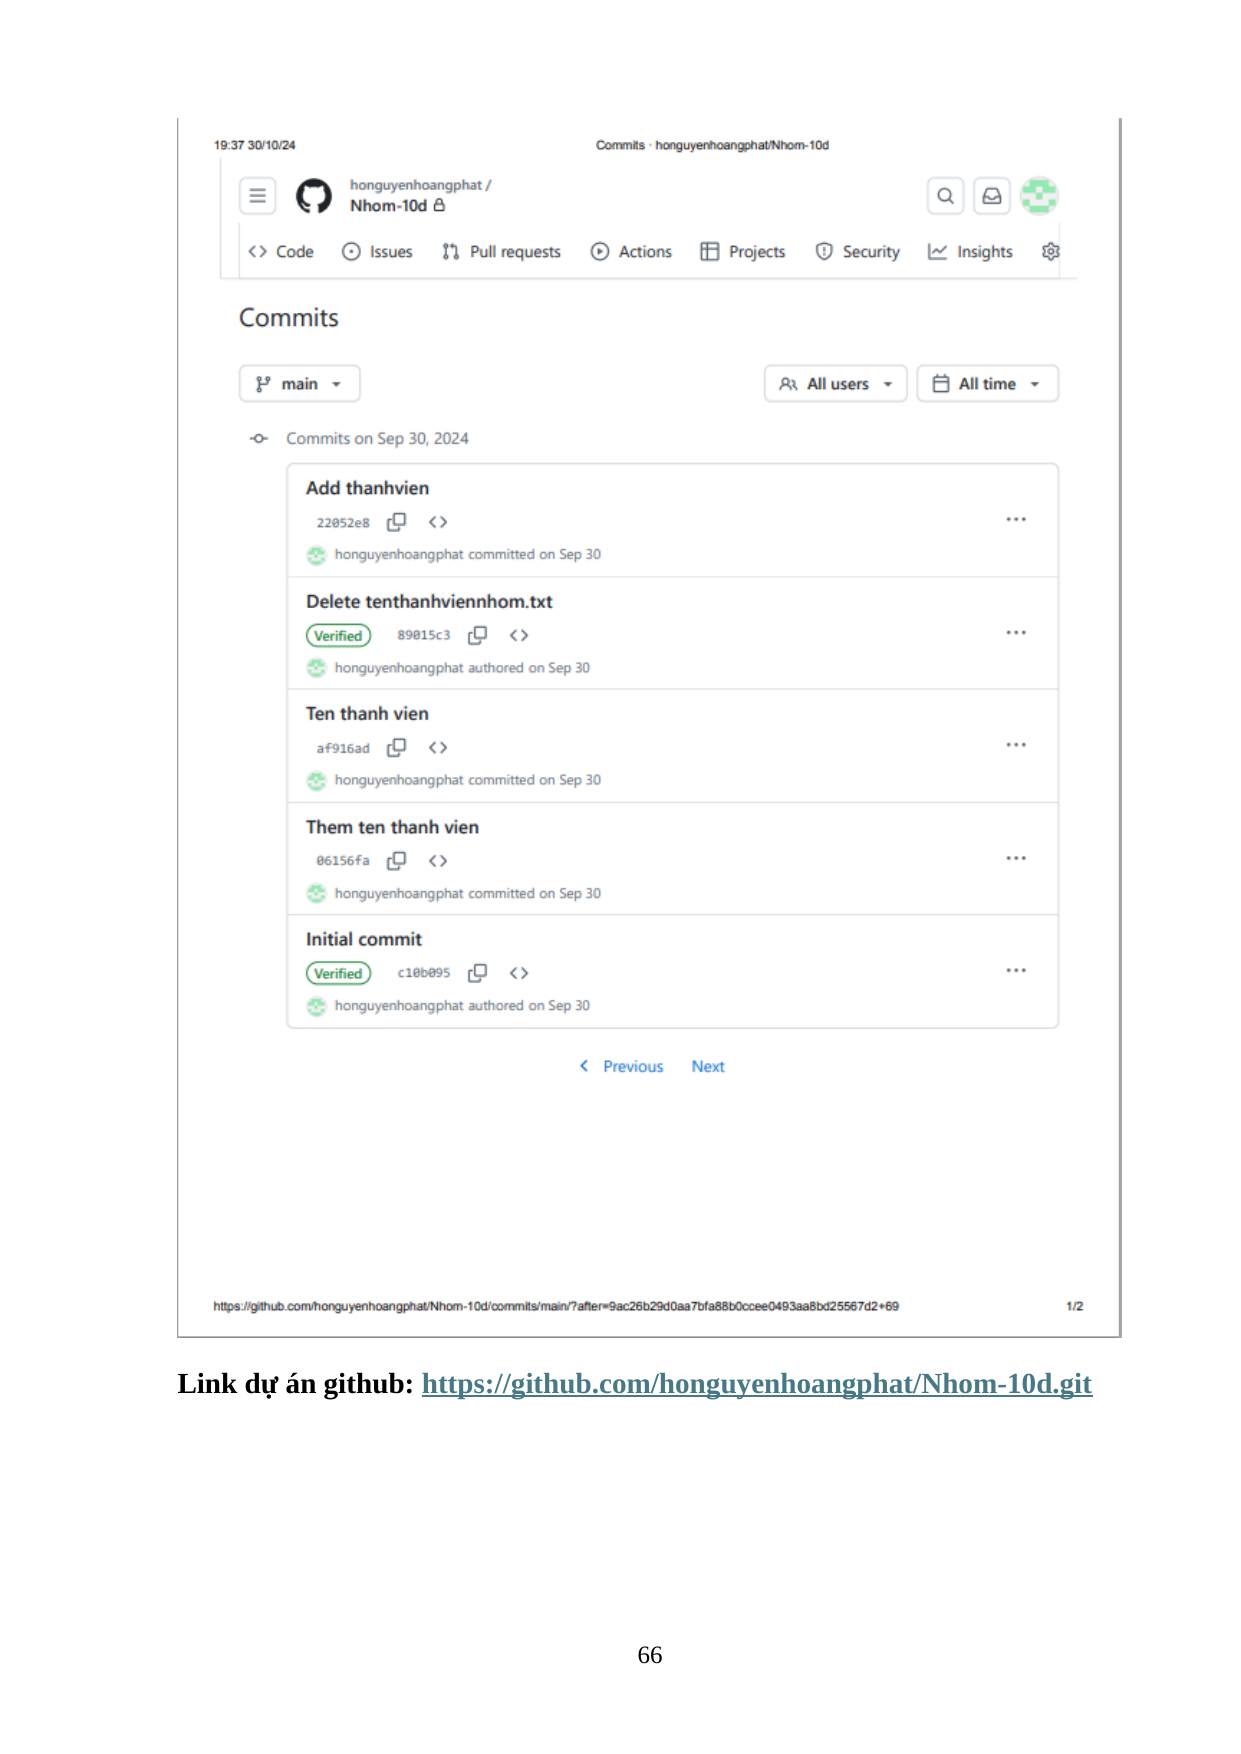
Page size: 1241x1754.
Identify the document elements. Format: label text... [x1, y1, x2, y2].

text Link dự án github: https://github.com/honguyenhoangphat/Nhom-10d.git [177, 1366, 1122, 1400]
picture [177, 118, 1122, 1338]
